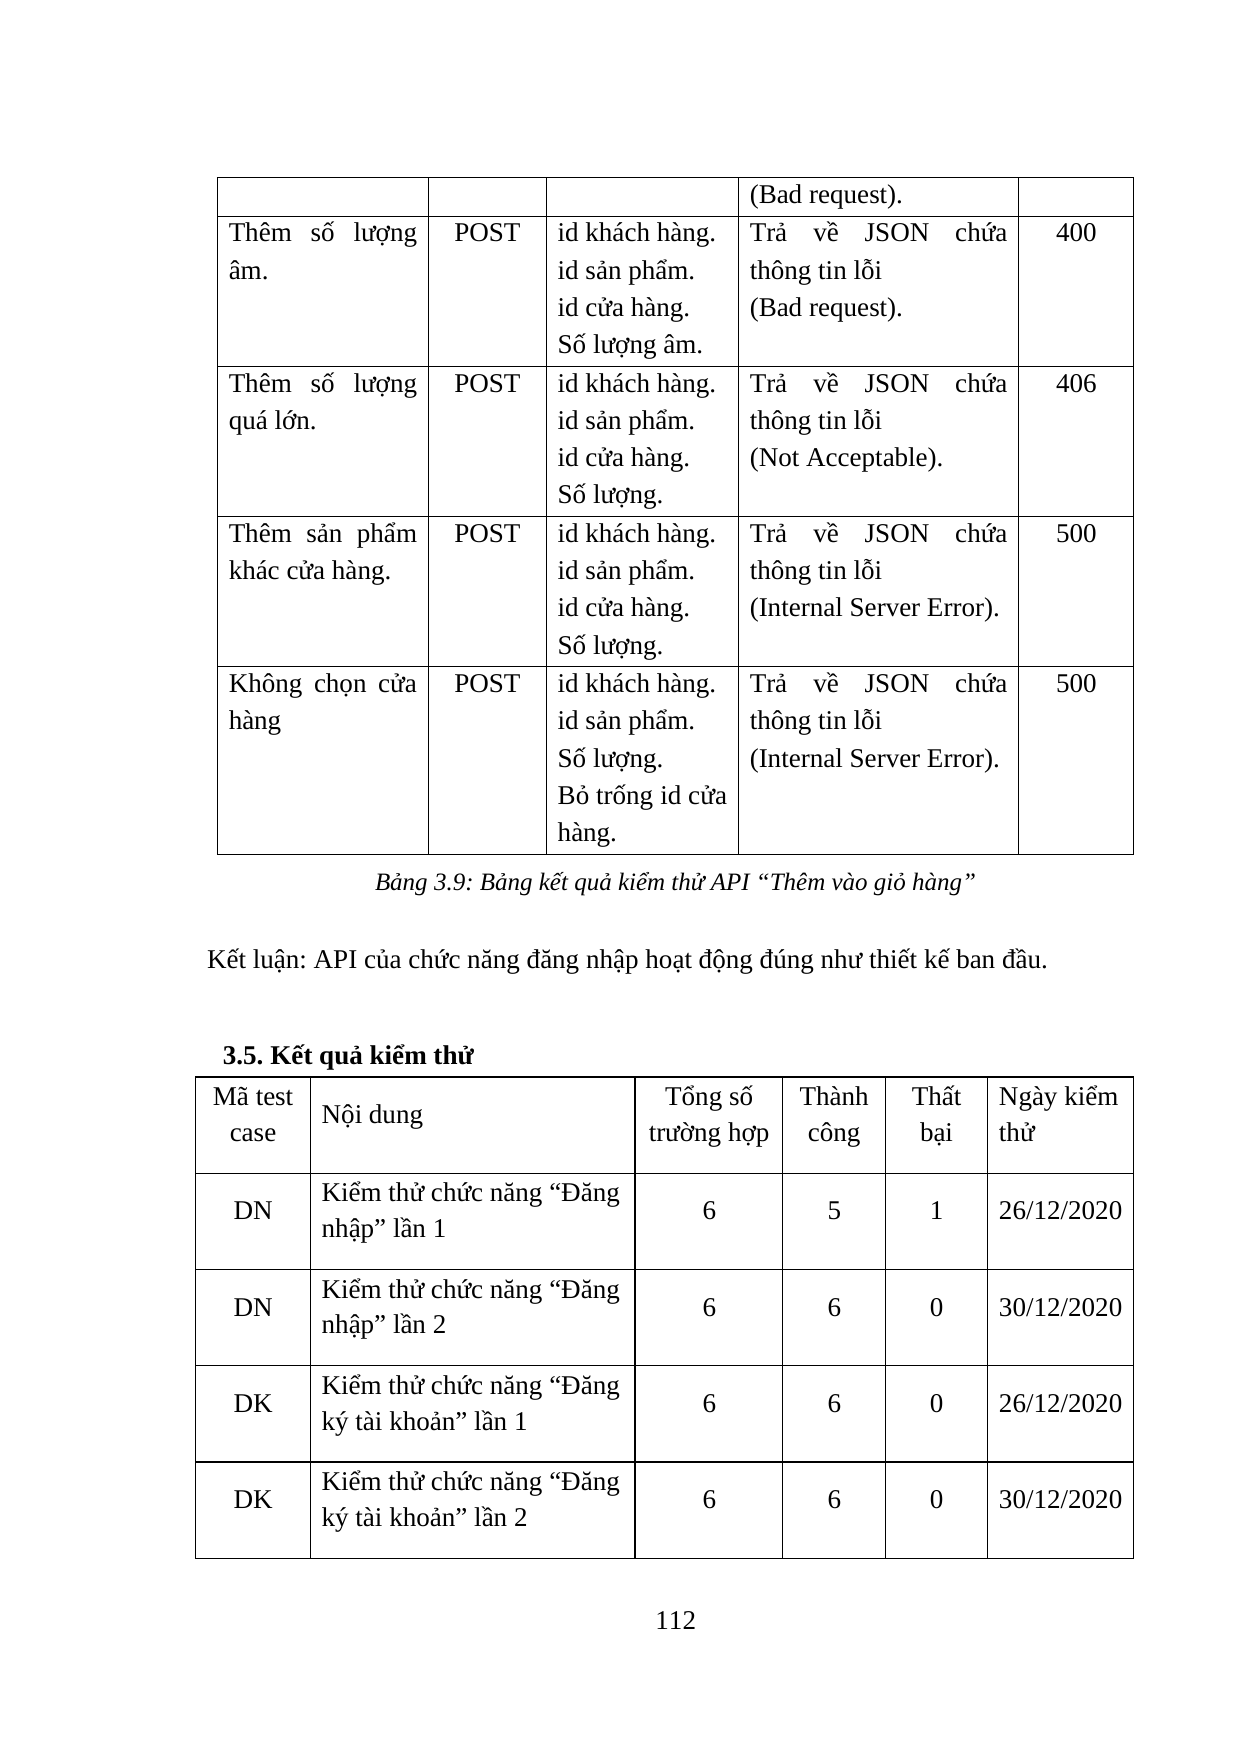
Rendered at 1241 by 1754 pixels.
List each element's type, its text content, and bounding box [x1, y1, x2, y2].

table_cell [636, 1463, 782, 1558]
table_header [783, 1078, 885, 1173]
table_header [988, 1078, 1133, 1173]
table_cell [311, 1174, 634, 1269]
list Kết luận: API của chức năng đăng nhập hoạt động đúng như thiết kế ban đầu. [207, 944, 1122, 975]
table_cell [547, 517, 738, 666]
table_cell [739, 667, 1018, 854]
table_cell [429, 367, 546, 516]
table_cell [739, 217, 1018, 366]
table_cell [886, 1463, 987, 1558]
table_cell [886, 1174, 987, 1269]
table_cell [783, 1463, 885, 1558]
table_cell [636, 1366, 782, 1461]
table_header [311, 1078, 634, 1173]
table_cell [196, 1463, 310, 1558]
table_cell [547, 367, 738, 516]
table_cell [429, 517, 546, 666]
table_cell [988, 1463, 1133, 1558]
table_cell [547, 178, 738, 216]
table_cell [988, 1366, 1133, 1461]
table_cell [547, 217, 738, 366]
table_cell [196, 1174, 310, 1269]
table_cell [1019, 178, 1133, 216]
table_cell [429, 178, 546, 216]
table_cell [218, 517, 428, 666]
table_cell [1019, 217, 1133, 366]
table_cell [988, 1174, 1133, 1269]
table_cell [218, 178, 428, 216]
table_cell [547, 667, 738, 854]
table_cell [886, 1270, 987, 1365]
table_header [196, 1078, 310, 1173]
text Bảng 3.9: Bảng kết quả kiểm thử API “Thêm vào giỏ hàng” [229, 867, 1122, 896]
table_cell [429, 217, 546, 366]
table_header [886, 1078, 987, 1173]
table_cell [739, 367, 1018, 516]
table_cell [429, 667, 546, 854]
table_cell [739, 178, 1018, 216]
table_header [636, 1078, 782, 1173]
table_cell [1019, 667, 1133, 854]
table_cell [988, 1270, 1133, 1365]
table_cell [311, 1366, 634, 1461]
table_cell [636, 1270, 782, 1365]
subtitle Kết quả kiểm thử [223, 1039, 1122, 1070]
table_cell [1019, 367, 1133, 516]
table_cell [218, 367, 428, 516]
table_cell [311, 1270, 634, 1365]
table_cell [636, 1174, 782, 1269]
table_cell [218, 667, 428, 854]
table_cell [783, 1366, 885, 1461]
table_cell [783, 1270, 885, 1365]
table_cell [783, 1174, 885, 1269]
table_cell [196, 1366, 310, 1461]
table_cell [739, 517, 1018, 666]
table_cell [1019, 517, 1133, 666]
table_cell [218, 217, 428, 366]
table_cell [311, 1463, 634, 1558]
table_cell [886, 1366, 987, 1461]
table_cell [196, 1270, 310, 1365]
